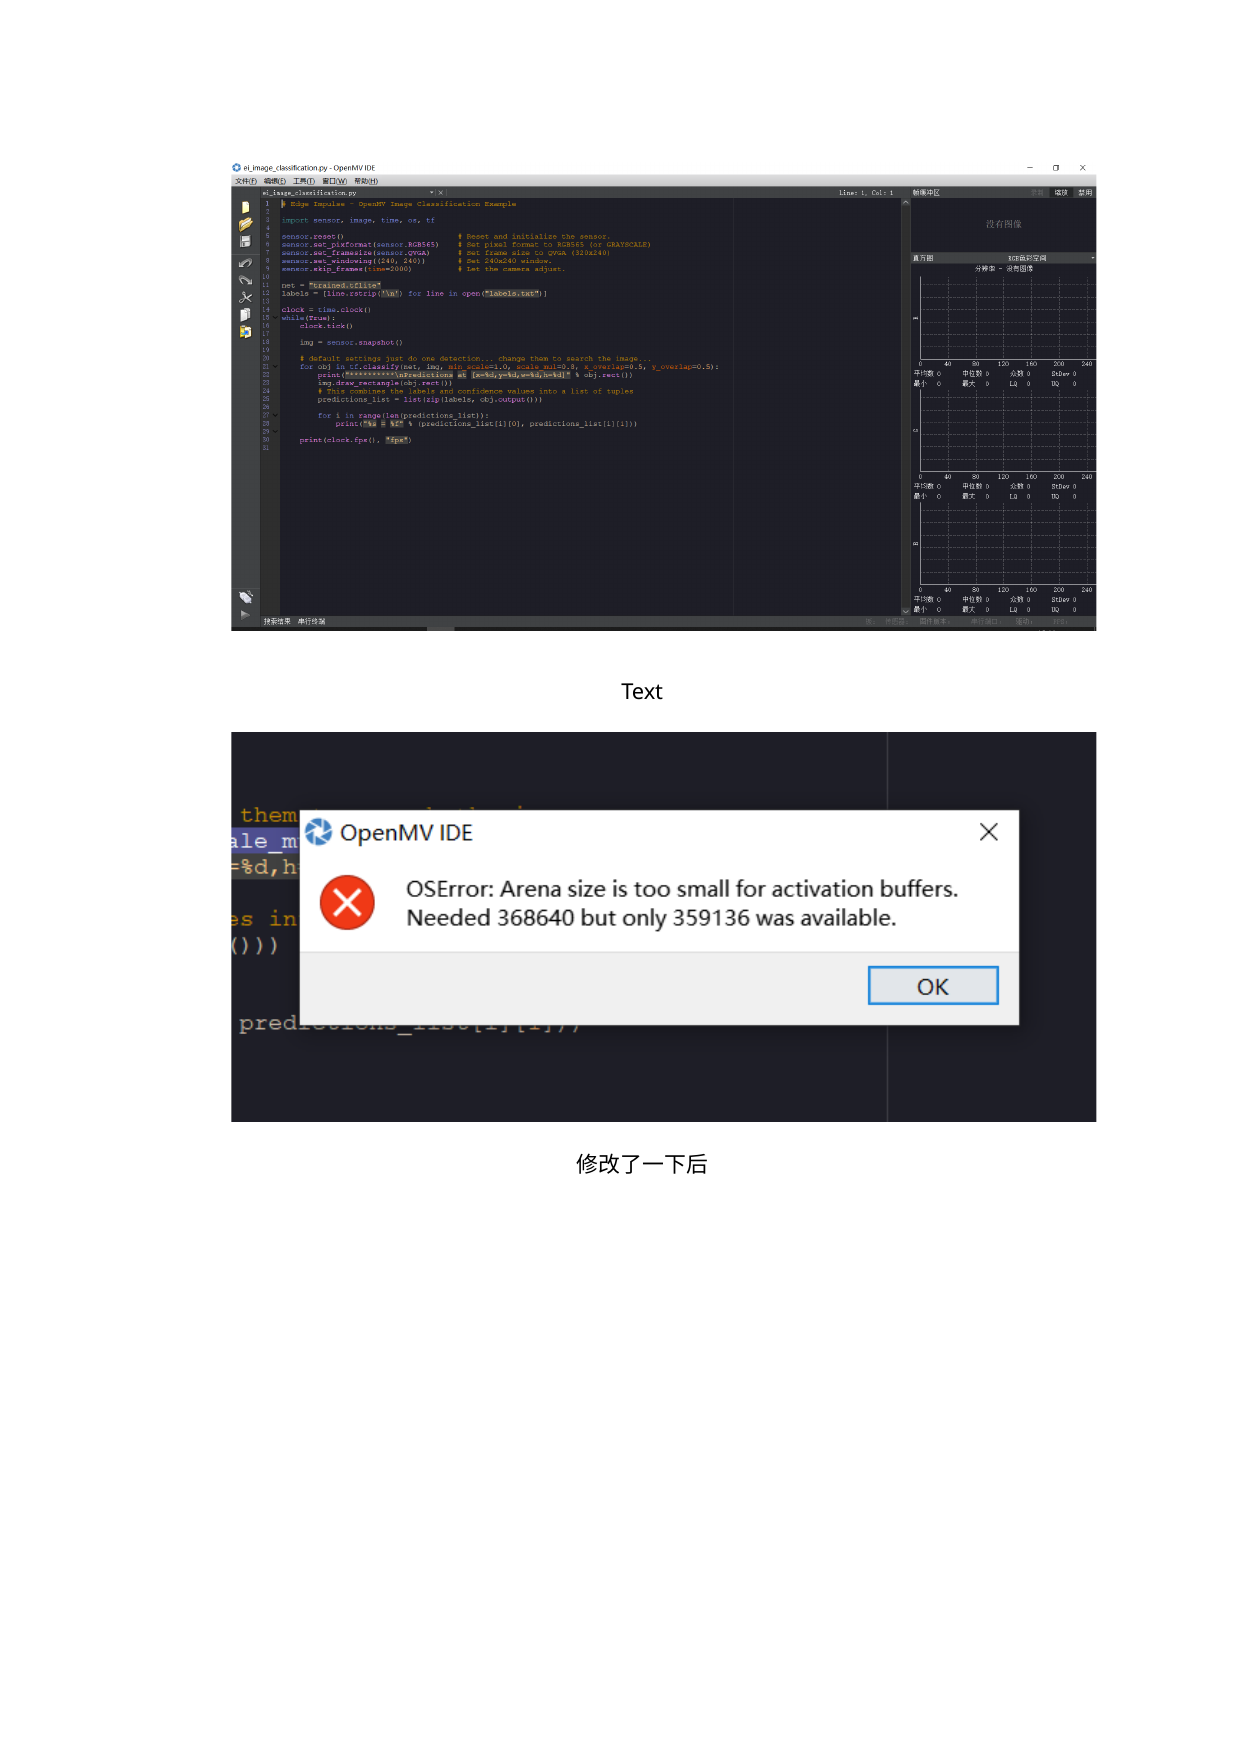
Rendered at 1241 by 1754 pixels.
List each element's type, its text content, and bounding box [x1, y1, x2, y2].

text 修改了一下后 [187, 1147, 1053, 1179]
text Text [187, 674, 1053, 707]
picture [231, 162, 1097, 631]
picture [231, 732, 1097, 1122]
